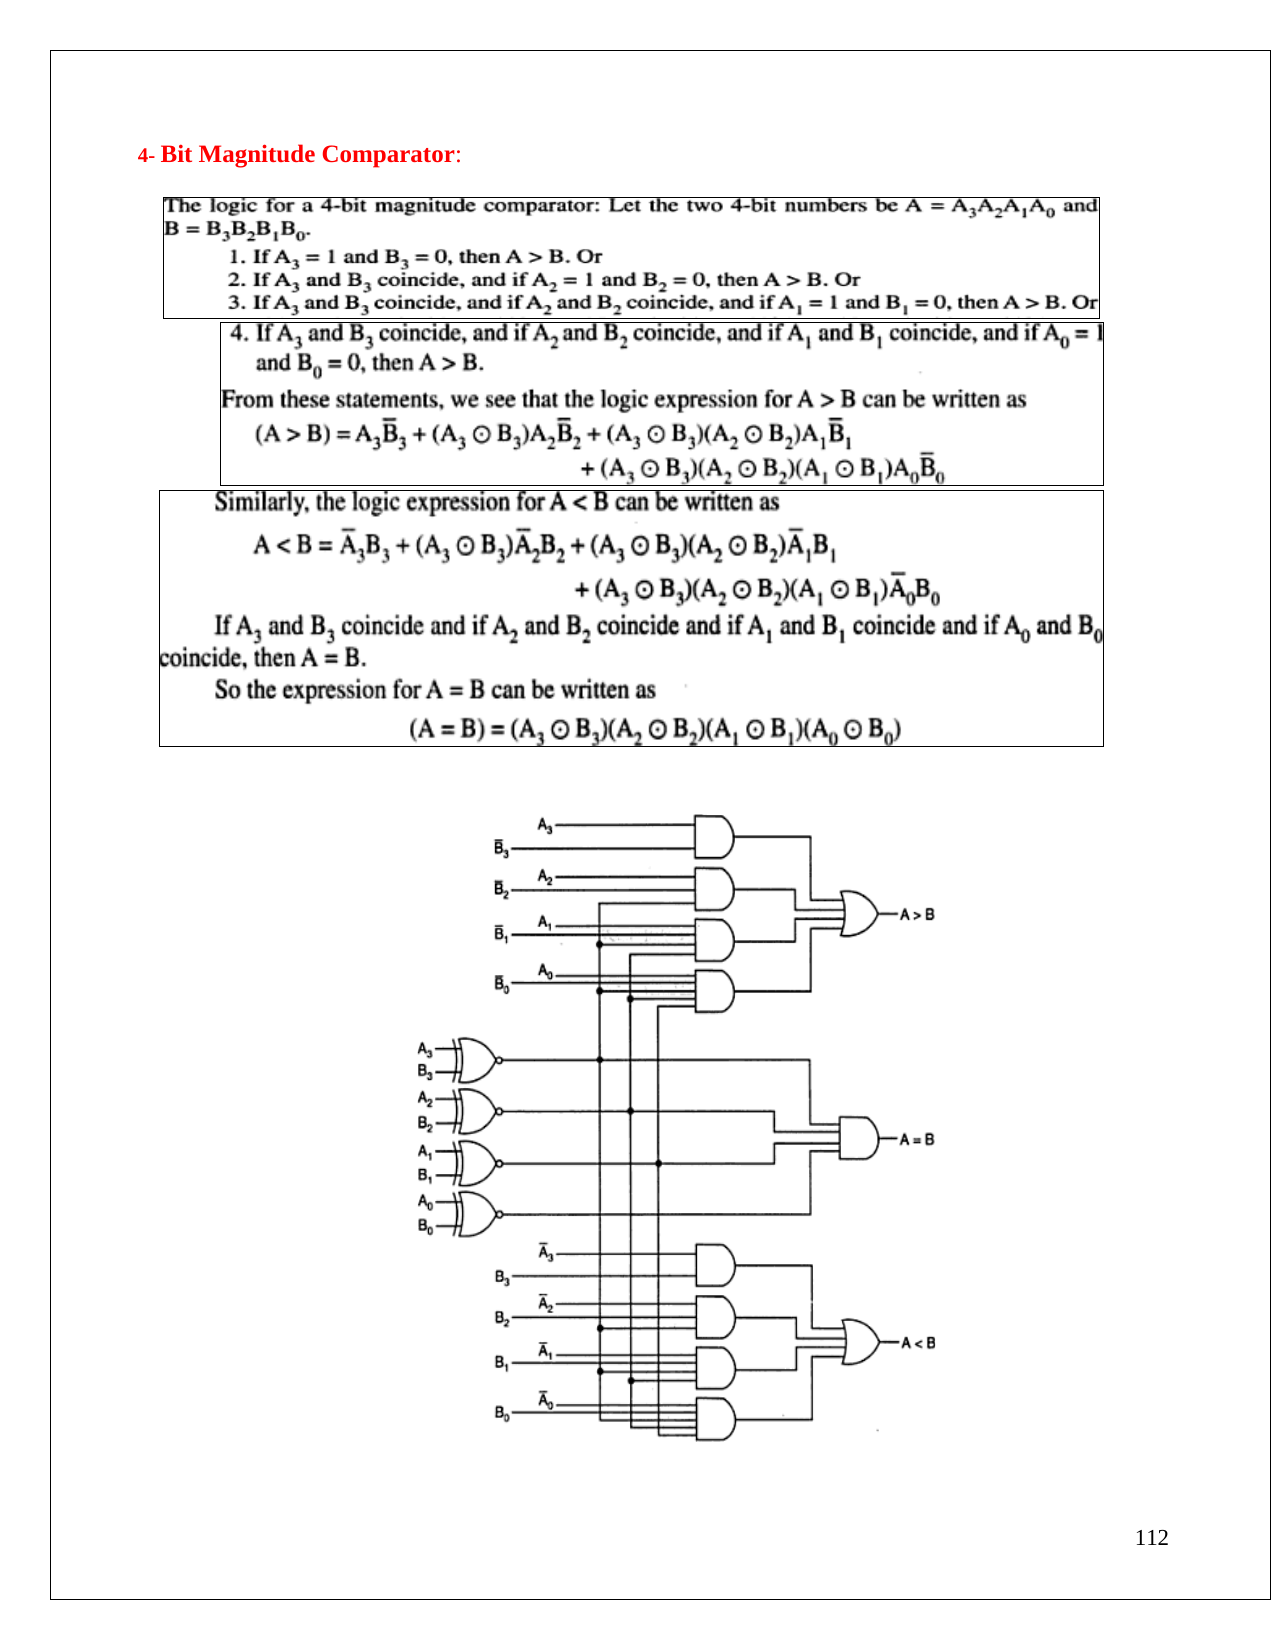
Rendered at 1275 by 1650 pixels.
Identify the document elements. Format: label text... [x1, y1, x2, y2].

picture [221, 323, 1103, 485]
picture [417, 814, 936, 1442]
picture [160, 491, 1103, 746]
text 4- Bit Magnitude Comparator: [138, 139, 1270, 168]
picture [164, 198, 1099, 318]
